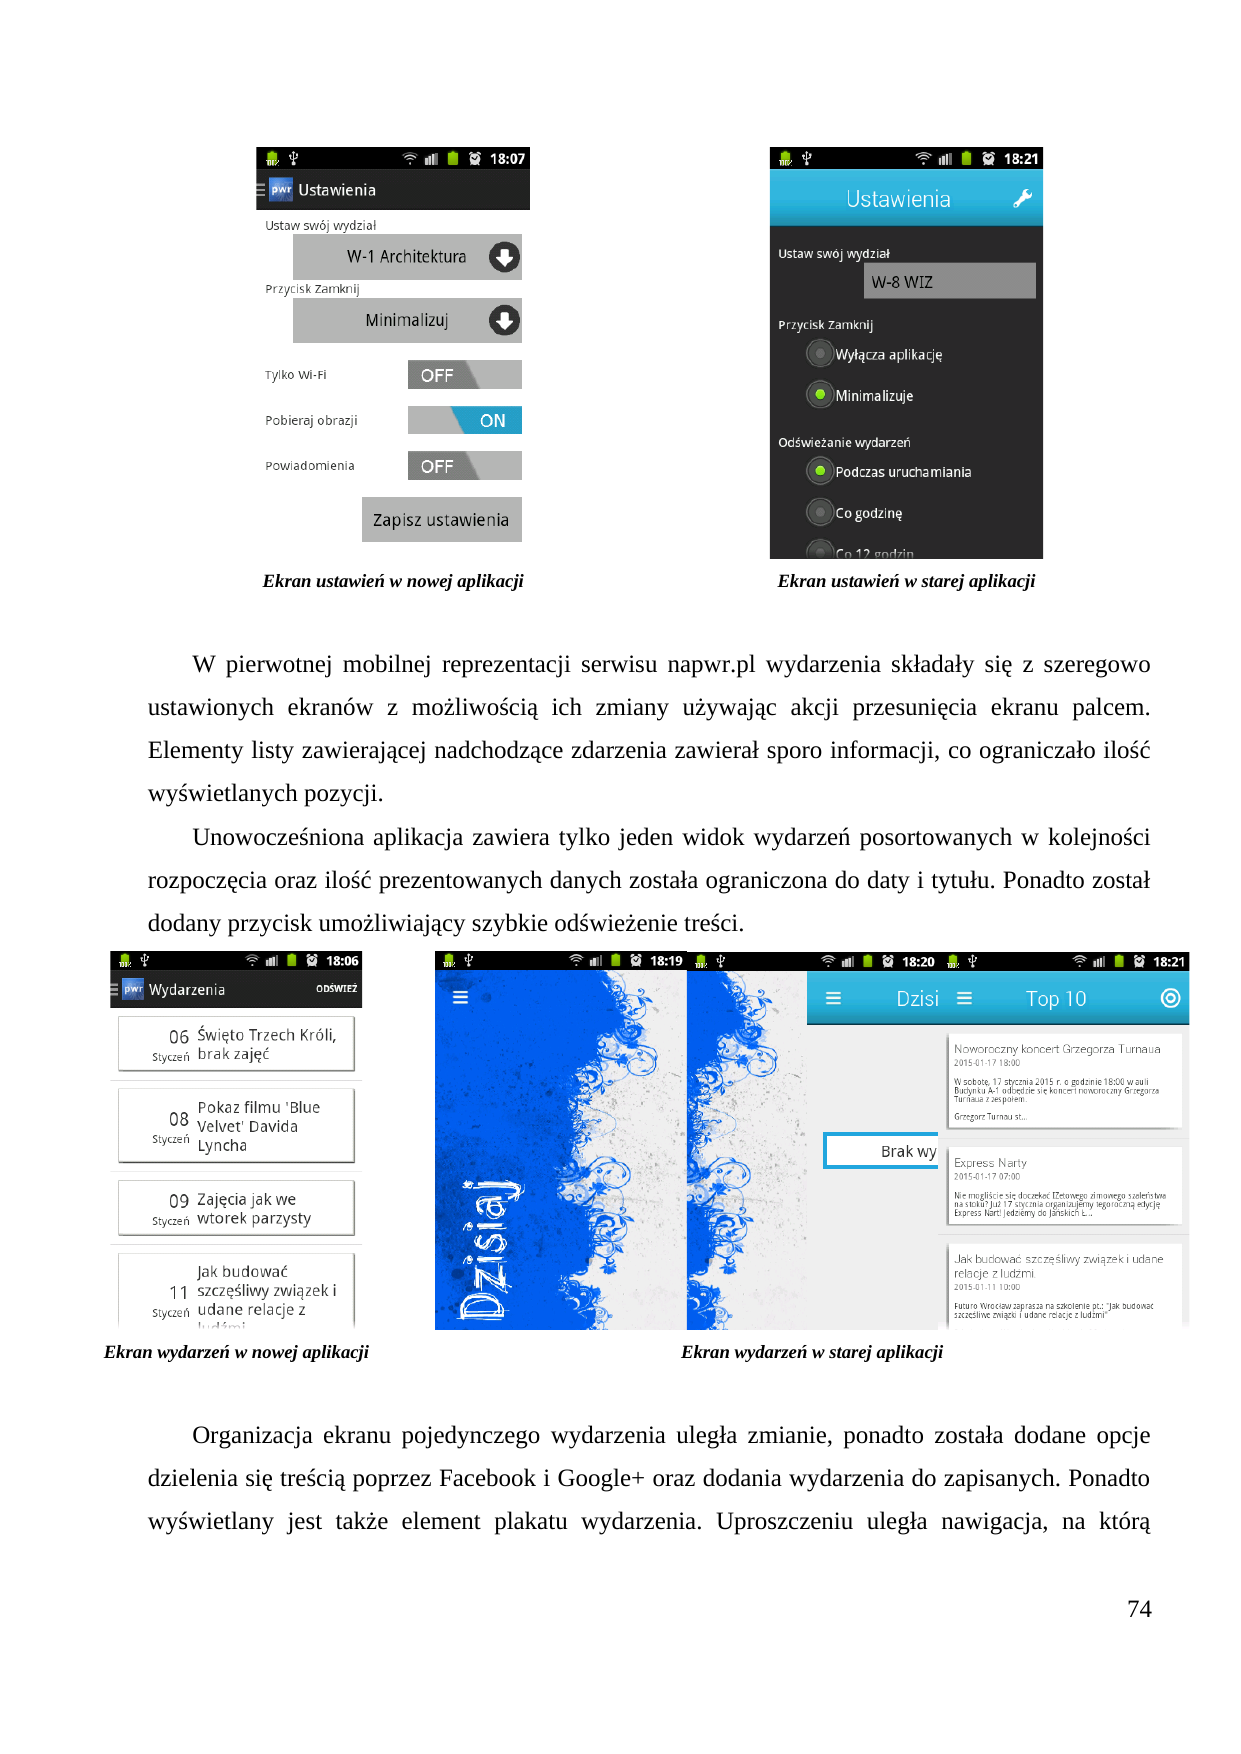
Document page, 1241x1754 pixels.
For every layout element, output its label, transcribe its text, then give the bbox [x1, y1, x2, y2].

table_cell Ekran ustawień w nowej aplikacji [136, 570, 650, 606]
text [148, 1420, 1152, 1535]
picture [769, 147, 1044, 559]
table_header [414, 951, 1211, 1341]
table_header [59, 951, 413, 1341]
table_header [136, 148, 650, 570]
table_cell Ekran wydarzeń w starej aplikacji [414, 1341, 1211, 1377]
picture [256, 147, 530, 559]
picture [435, 951, 1190, 1330]
table_cell Ekran ustawień w starej aplikacji [650, 570, 1163, 606]
table_cell Ekran wydarzeń w nowej aplikacji [59, 1341, 413, 1377]
text W pierwotnej mobilnej reprezentacji serwisu napwr.pl wydarzenia składały się z szeregowo ustawionych ekranów z możliwością ich zmiany używając akcji przesunięcia ekranu palcem. Elementy listy zawierającej nadchodzące zdarzenia zawierał sporo informacji, co ograniczało ilość wyświetlanych pozycji. [148, 649, 1152, 807]
table_header [650, 148, 1163, 570]
picture [110, 951, 363, 1329]
text Unowocześniona aplikacja zawiera tylko jeden widok wydarzeń posortowanych w kolejności rozpoczęcia oraz ilość prezentowanych danych została ograniczona do daty i tytułu. Ponadto został dodany przycisk umożliwiający szybkie odświeżenie treści. [148, 822, 1152, 937]
